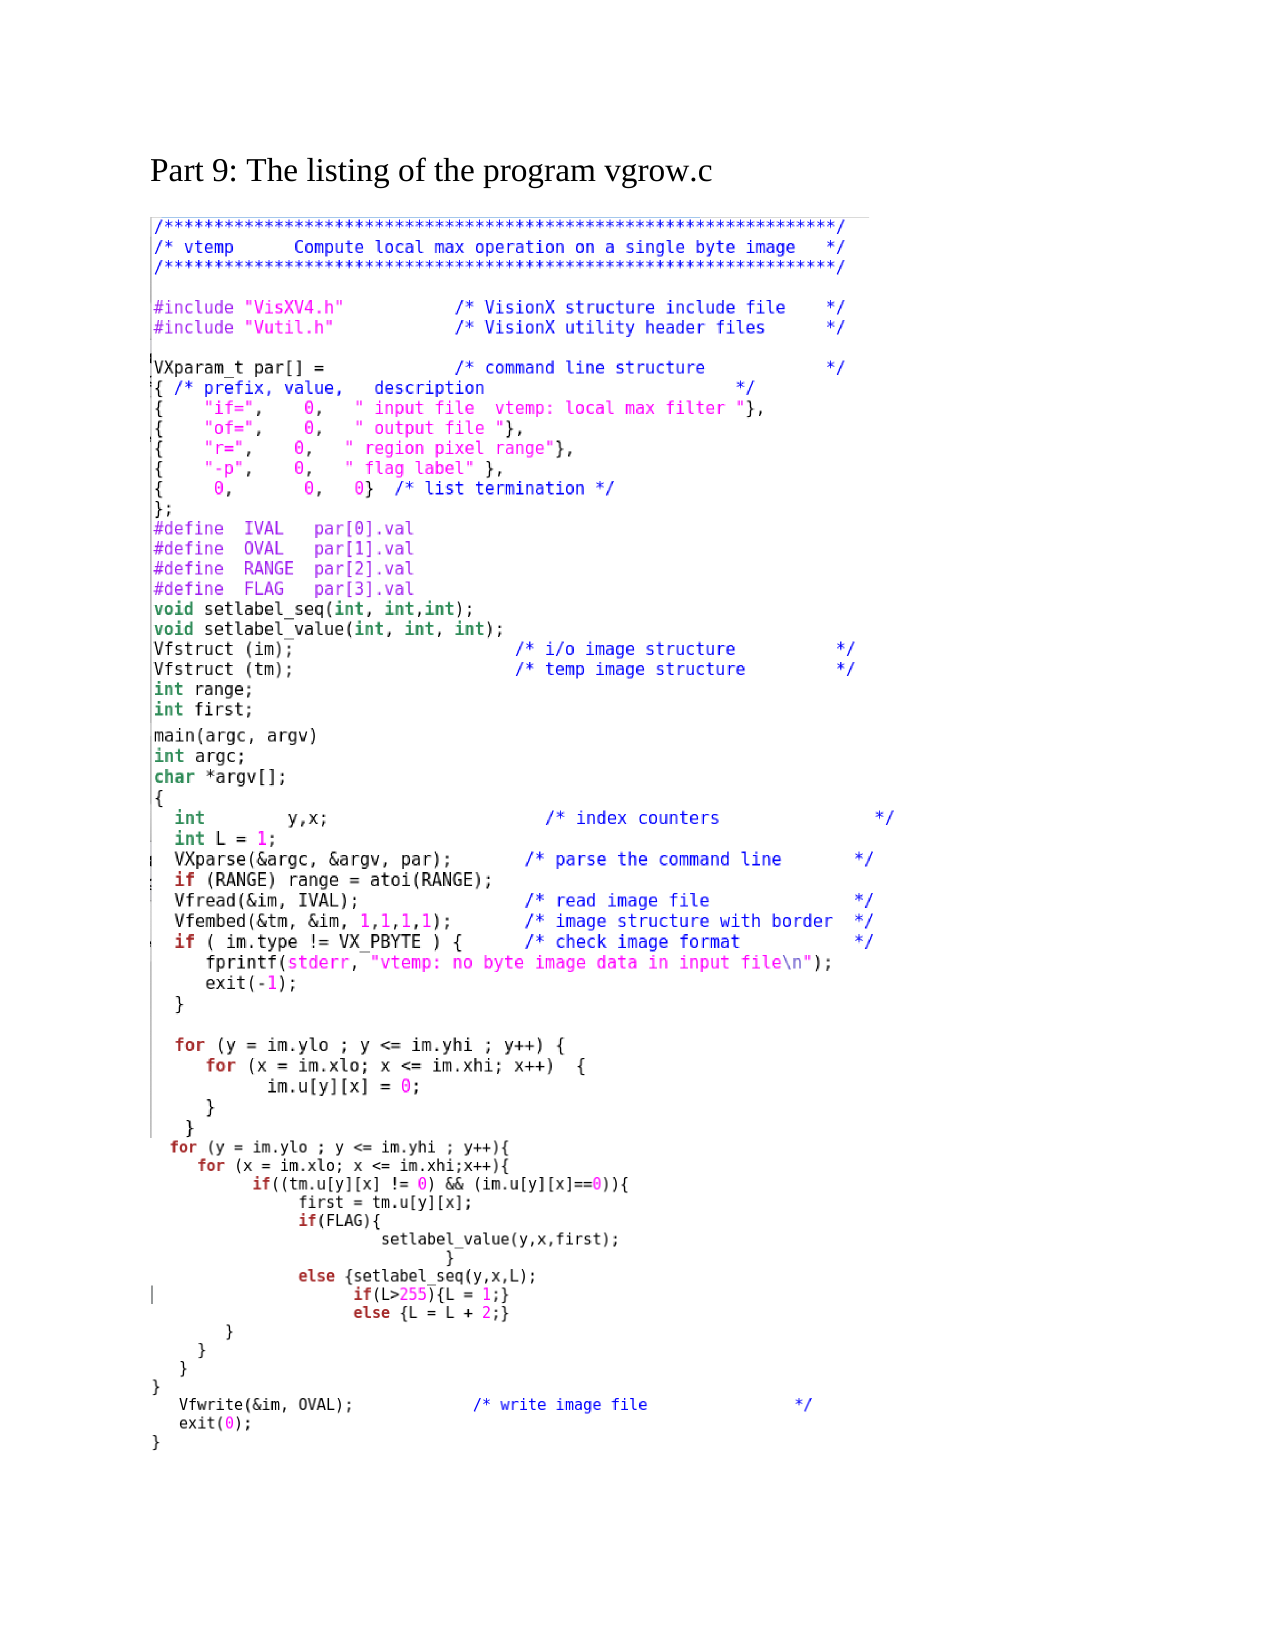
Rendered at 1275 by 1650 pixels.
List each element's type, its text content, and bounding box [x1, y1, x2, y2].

text Part 9: The listing of the program vgrow.c [150, 150, 1125, 188]
picture [150, 217, 905, 1456]
